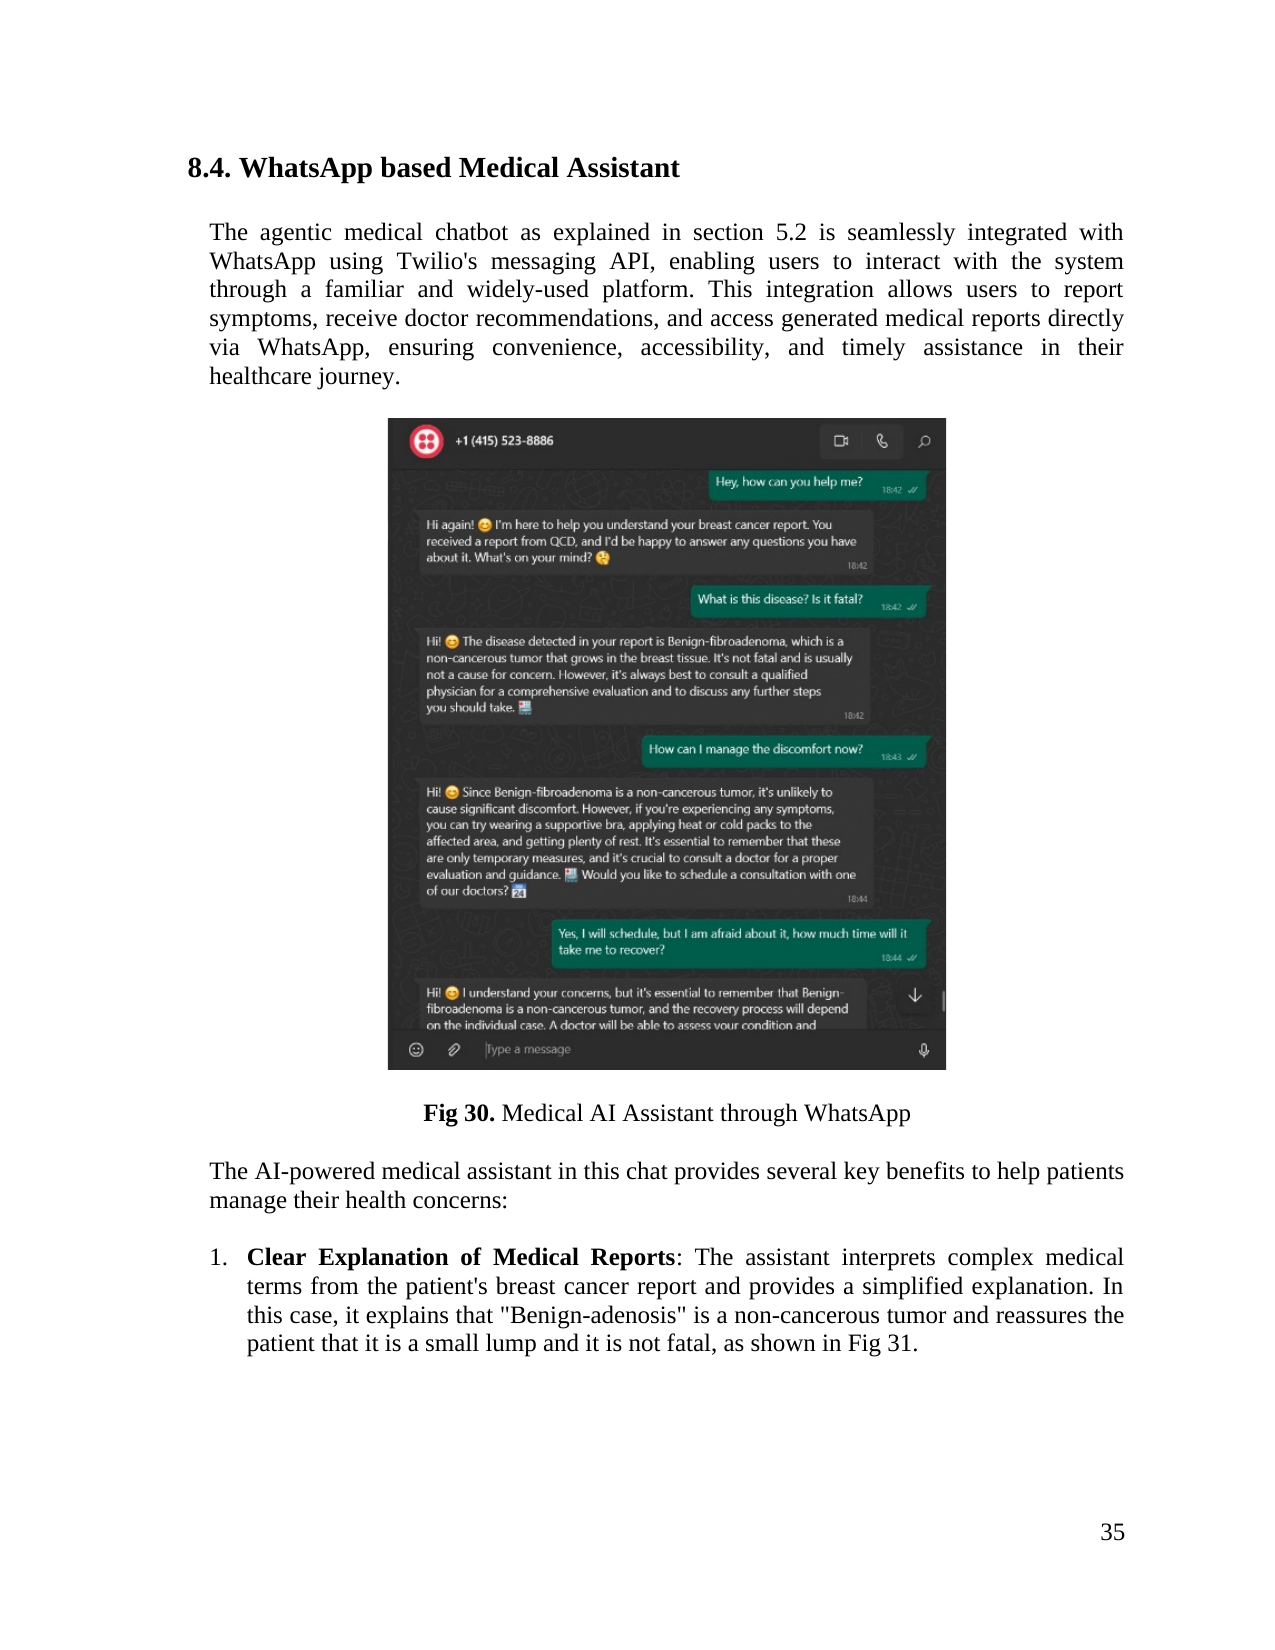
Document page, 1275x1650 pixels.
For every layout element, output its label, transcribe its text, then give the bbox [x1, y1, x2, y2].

list The AI-powered medical assistant in this chat provides several key benefits to help patients manage their health concerns: [209, 1156, 1125, 1213]
list Fig 30. Medical AI Assistant through WhatsApp [209, 1098, 1125, 1127]
text 8.4. WhatsApp based Medical Assistant [187, 150, 1125, 183]
list The agentic medical chatbot as explained in section 5.2 is seamlessly integrated with WhatsApp using Twilio's messaging API, enabling users to interact with the system through a familiar and widely-used platform. This integration allows users to report symptoms, receive doctor recommendations, and access generated medical reports directly via WhatsApp, ensuring convenience, accessibility, and timely assistance in their healthcare journey. [209, 217, 1125, 389]
picture [387, 418, 947, 1070]
list Clear Explanation of Medical Reports: The assistant interprets complex medical terms from the patient's breast cancer report and provides a simplified explanation. In this case, it explains that "Benign-adenosis" is a non-cancerous tumor and reassures the patient that it is a small lump and it is not fatal, as shown in Fig 31. [209, 1242, 1125, 1357]
